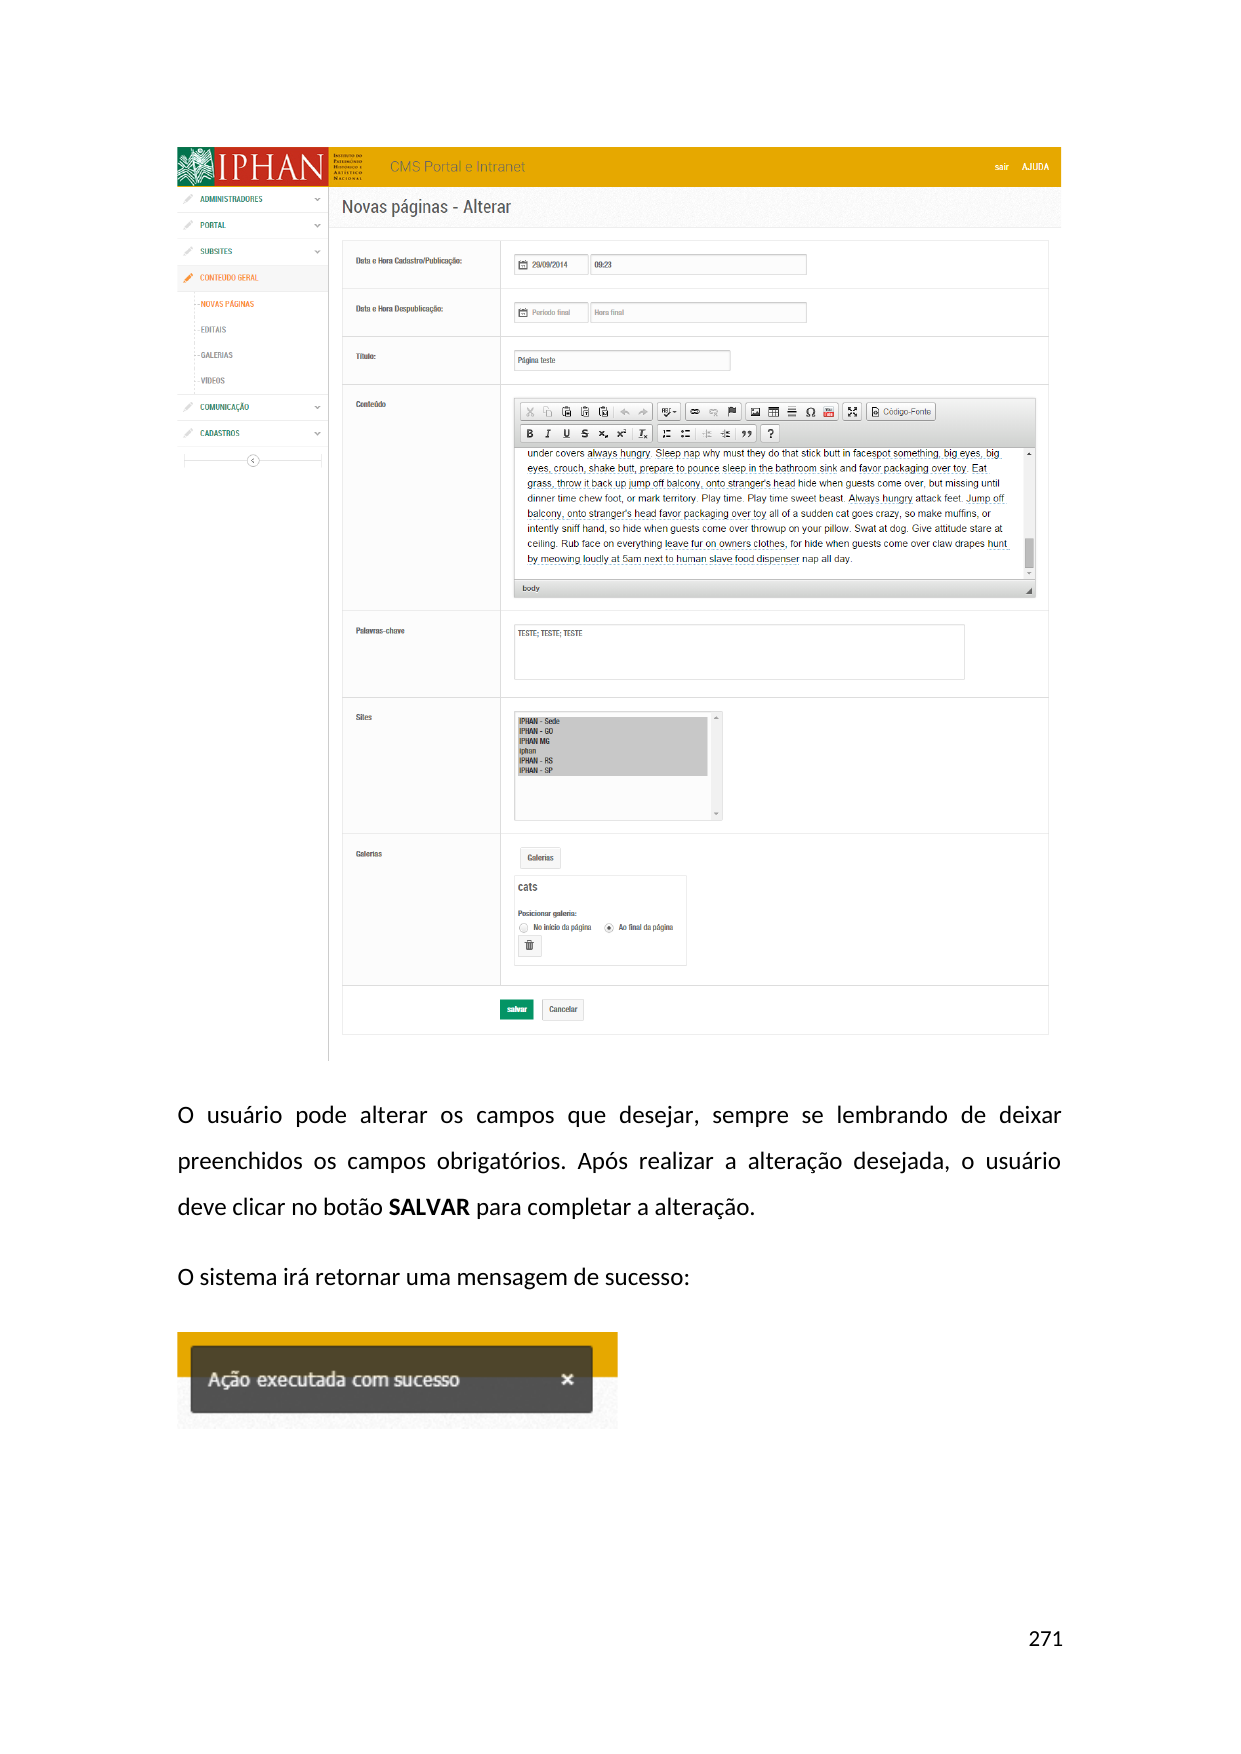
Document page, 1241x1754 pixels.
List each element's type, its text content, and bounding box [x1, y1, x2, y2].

picture [177, 147, 1062, 1061]
text O sistema irá retornar uma mensagem de sucesso: [177, 1261, 1063, 1292]
picture [177, 1332, 618, 1429]
text O usuário pode alterar os campos que desejar, sempre se lembrando de deixar preenchidos os campos obrigatórios. Após realizar a alteração desejada, o usuário deve clicar no botão SALVAR para completar a alteração. [177, 1099, 1063, 1221]
